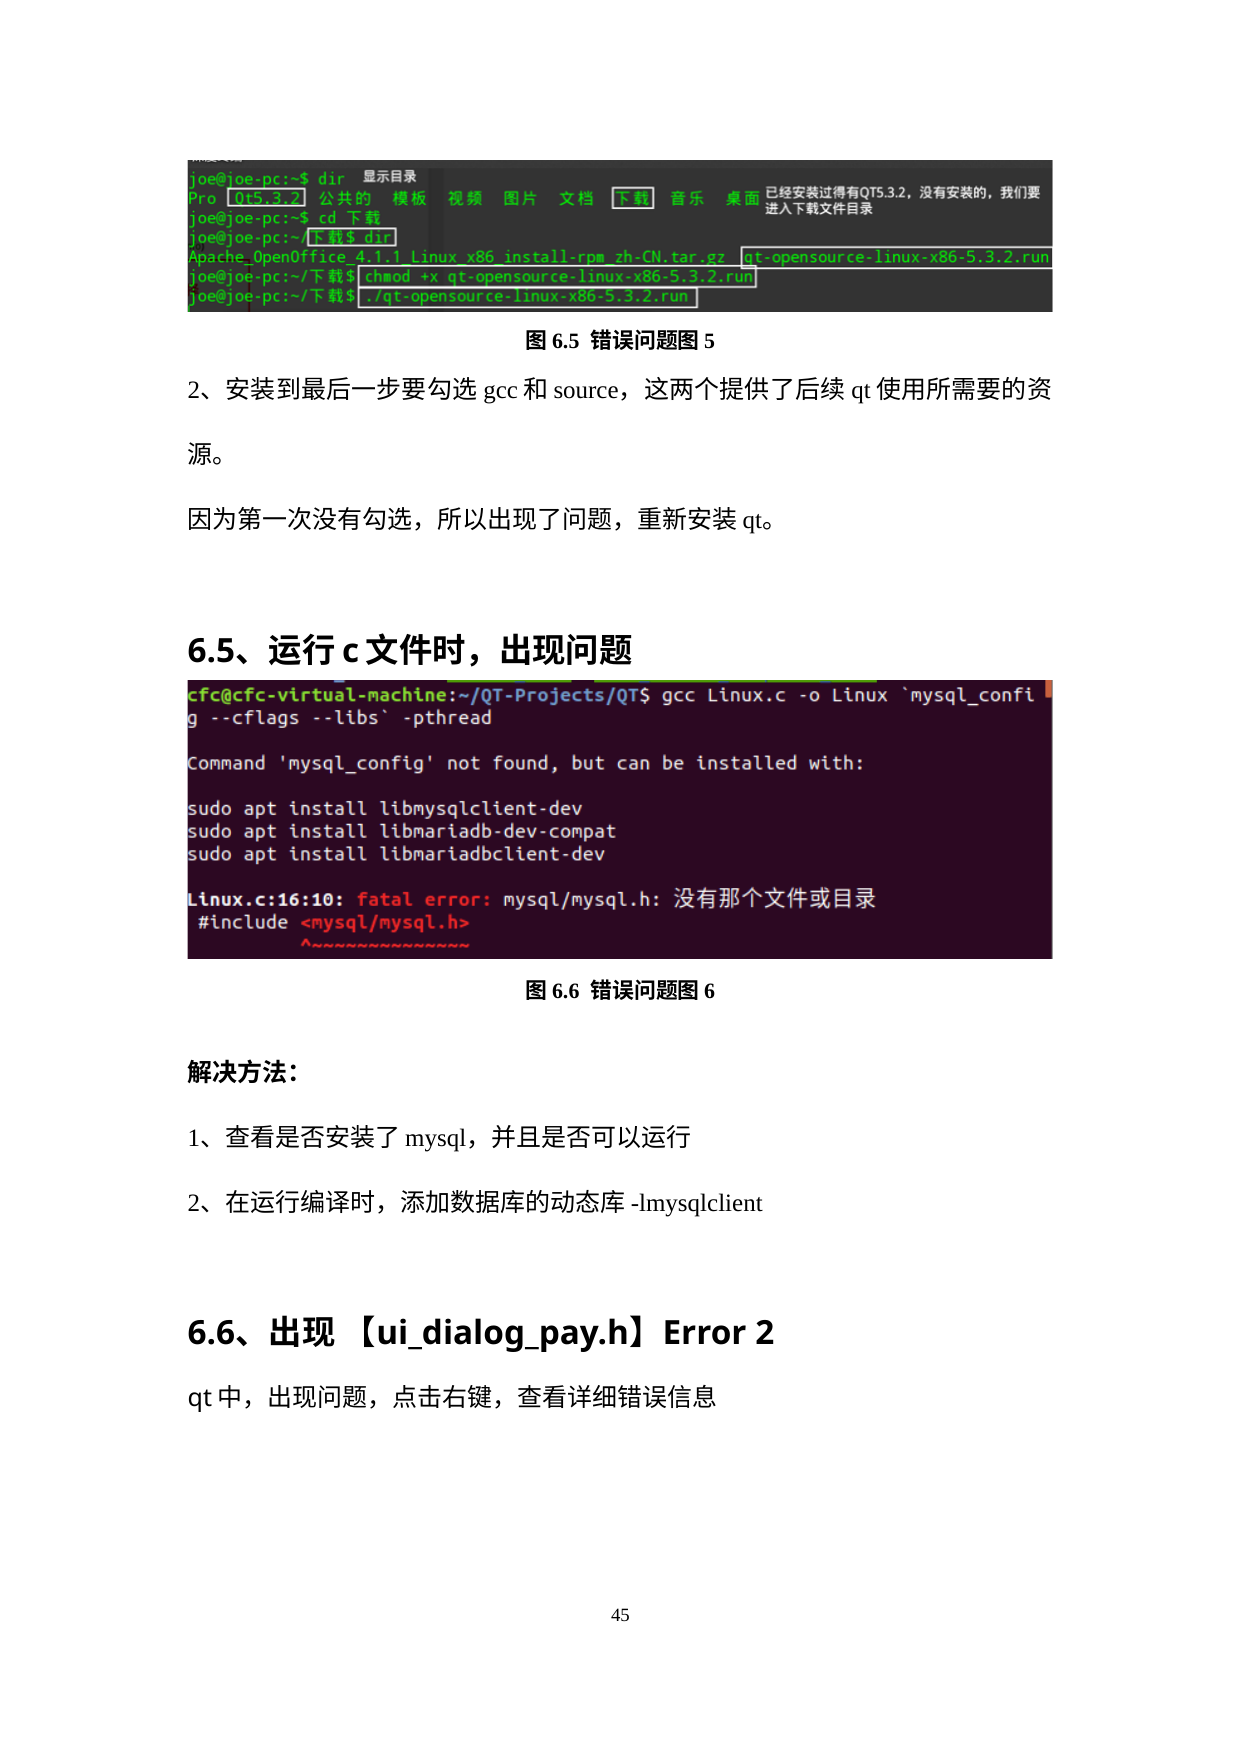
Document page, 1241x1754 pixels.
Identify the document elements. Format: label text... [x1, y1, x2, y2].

text 1、查看是否安装了mysql，并且是否可以运行 [187, 1103, 1053, 1168]
text 因为第一次没有勾选，所以出现了问题，重新安装qt。 [187, 485, 1053, 550]
text 6.6、出现 【ui_dialog_pay.h】Error 2 [187, 1298, 1053, 1363]
text 解决方法： [187, 1038, 1053, 1103]
text qt中，出现问题，点击右键，查看详细错误信息 [187, 1363, 1053, 1428]
picture [187, 680, 1053, 959]
text 2、在运行编译时，添加数据库的动态库 -lmysqlclient [187, 1168, 1053, 1233]
text 2、安装到最后一步要勾选gcc和source，这两个提供了后续qt使用所需要的资源。 [187, 355, 1053, 485]
text 图6.5 错误问题图5 [187, 323, 1053, 355]
text 6.5、运行c文件时，出现问题 [187, 615, 1053, 680]
text 图6.6 错误问题图6 [187, 973, 1053, 1005]
picture [187, 160, 1053, 312]
